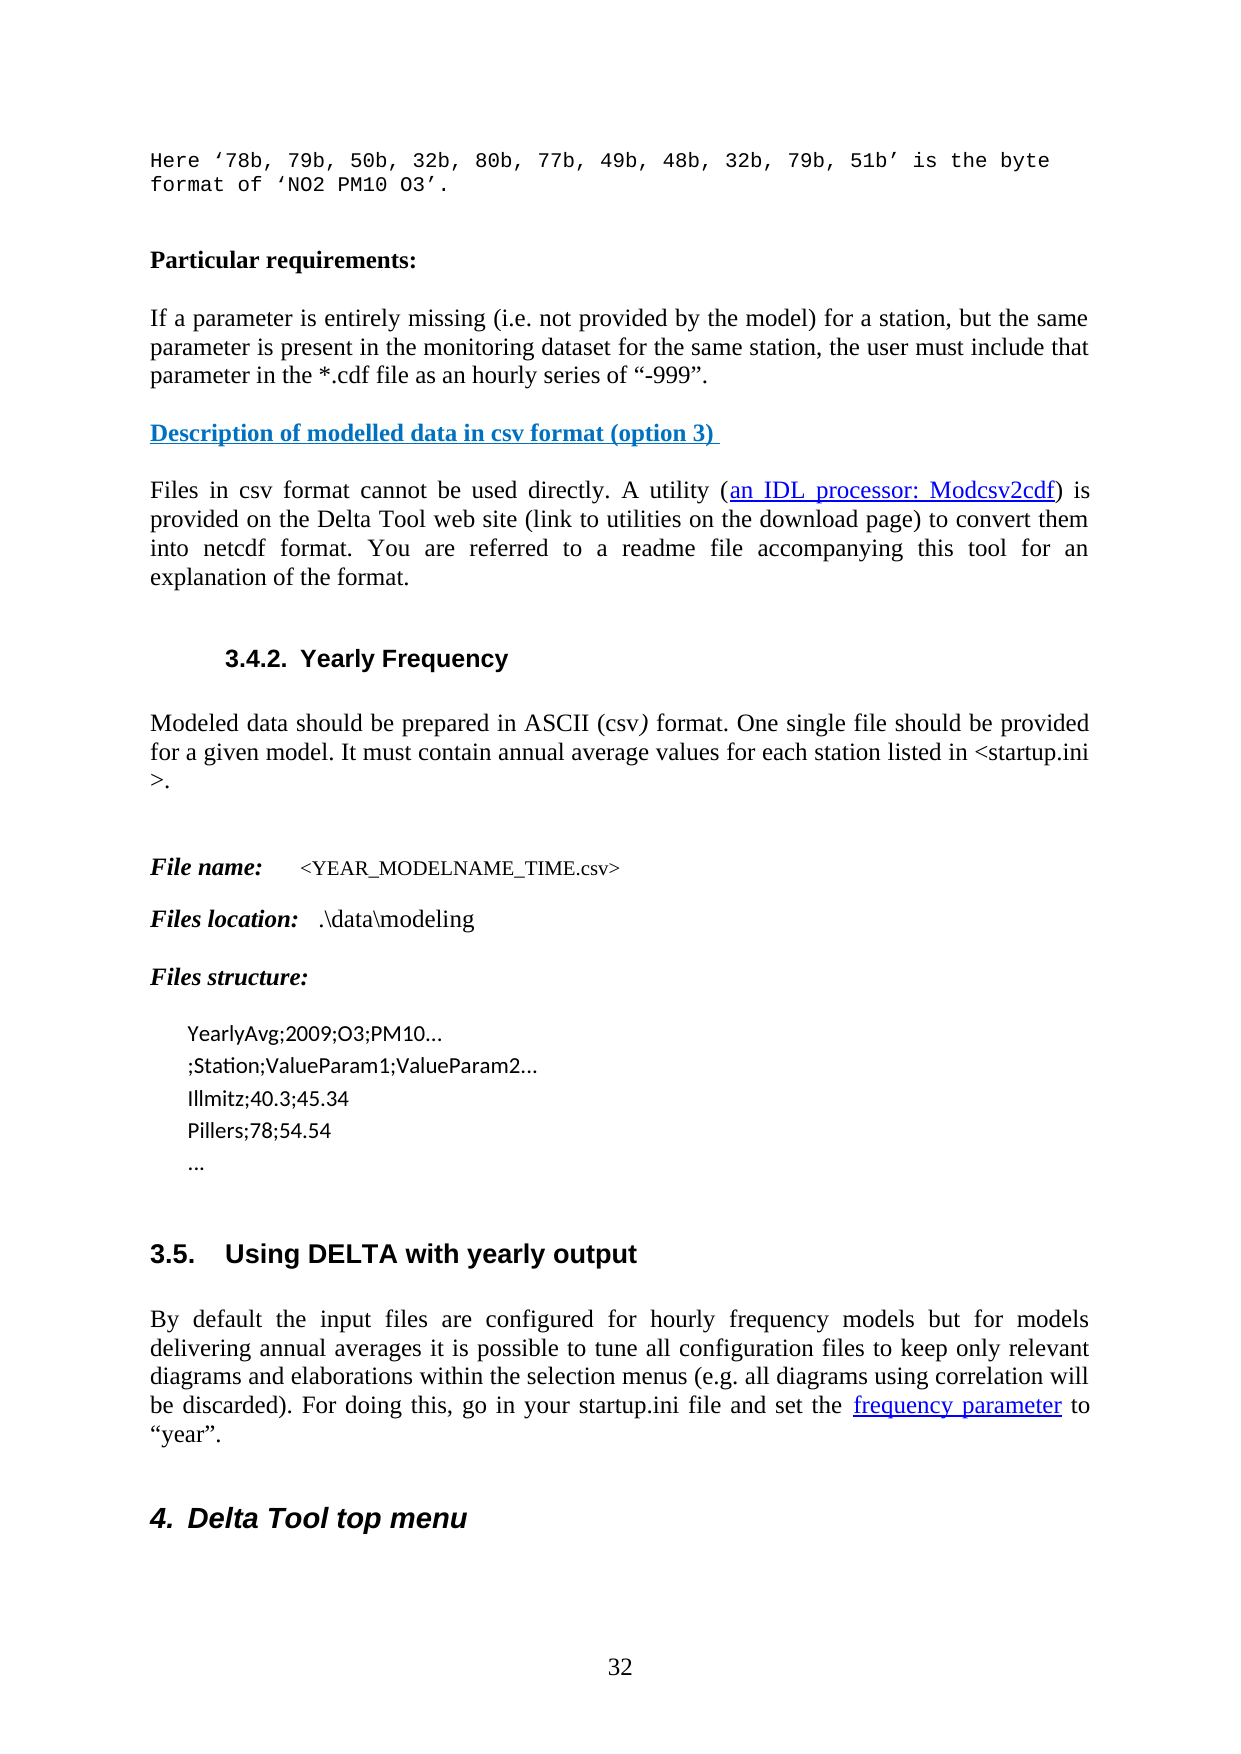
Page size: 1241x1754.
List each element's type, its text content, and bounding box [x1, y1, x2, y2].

text Here ‘78b, 79b, 50b, 32b, 80b, 77b, 49b, 48b, 32b, 79b, 51b’ is the byte format of ‘NO2 PM10 O3’. [150, 150, 1090, 197]
list YearlyAvg;2009;O3;PM10... [187, 1019, 1090, 1047]
list ... [187, 1148, 1090, 1176]
text Description of modelled data in csv format (option 3) [150, 418, 1090, 447]
text Files location: .\data\modeling [150, 904, 1090, 933]
text Files structure: [150, 962, 1090, 991]
list Pillers;78;54.54 [187, 1116, 1090, 1144]
subtitle Using DELTA with yearly output [150, 1238, 1090, 1269]
text By default the input files are configured for hourly frequency models but for models delivering annual averages it is possible to tune all configuration files to keep only relevant diagrams and elaborations within the selection menus (e.g. all diagrams using correlation will be discarded). For doing this, go in your startup.ini file and set the frequency parameter to “year”. [150, 1304, 1090, 1448]
text Files in csv format cannot be used directly. A utility (an IDL processor: Modcsv2cdf) is provided on the Delta Tool web site (link to utilities on the download page) to convert them into netcdf format. You are referred to a readme file accompanying this tool for an explanation of the format. [150, 475, 1090, 590]
subtitle Yearly Frequency [225, 644, 1090, 673]
list ;Station;ValueParam1;ValueParam2... [187, 1052, 1090, 1080]
text Particular requirements: [150, 245, 1090, 274]
text Modeled data should be prepared in ASCII (csv) format. One single file should be provided for a given model. It must contain annual average values for each station listed in <startup.ini >. [150, 708, 1090, 794]
text If a parameter is entirely missing (i.e. not provided by the model) for a station, but the same parameter is present in the monitoring dataset for the same station, the user must include that parameter in the *.cdf file as an hourly series of “-999”. [150, 303, 1090, 389]
subtitle Delta Tool top menu [150, 1501, 1090, 1535]
text File name: <YEAR_MODELNAME_TIME.csv> [150, 852, 1090, 880]
list Illmitz;40.3;45.34 [187, 1084, 1090, 1112]
